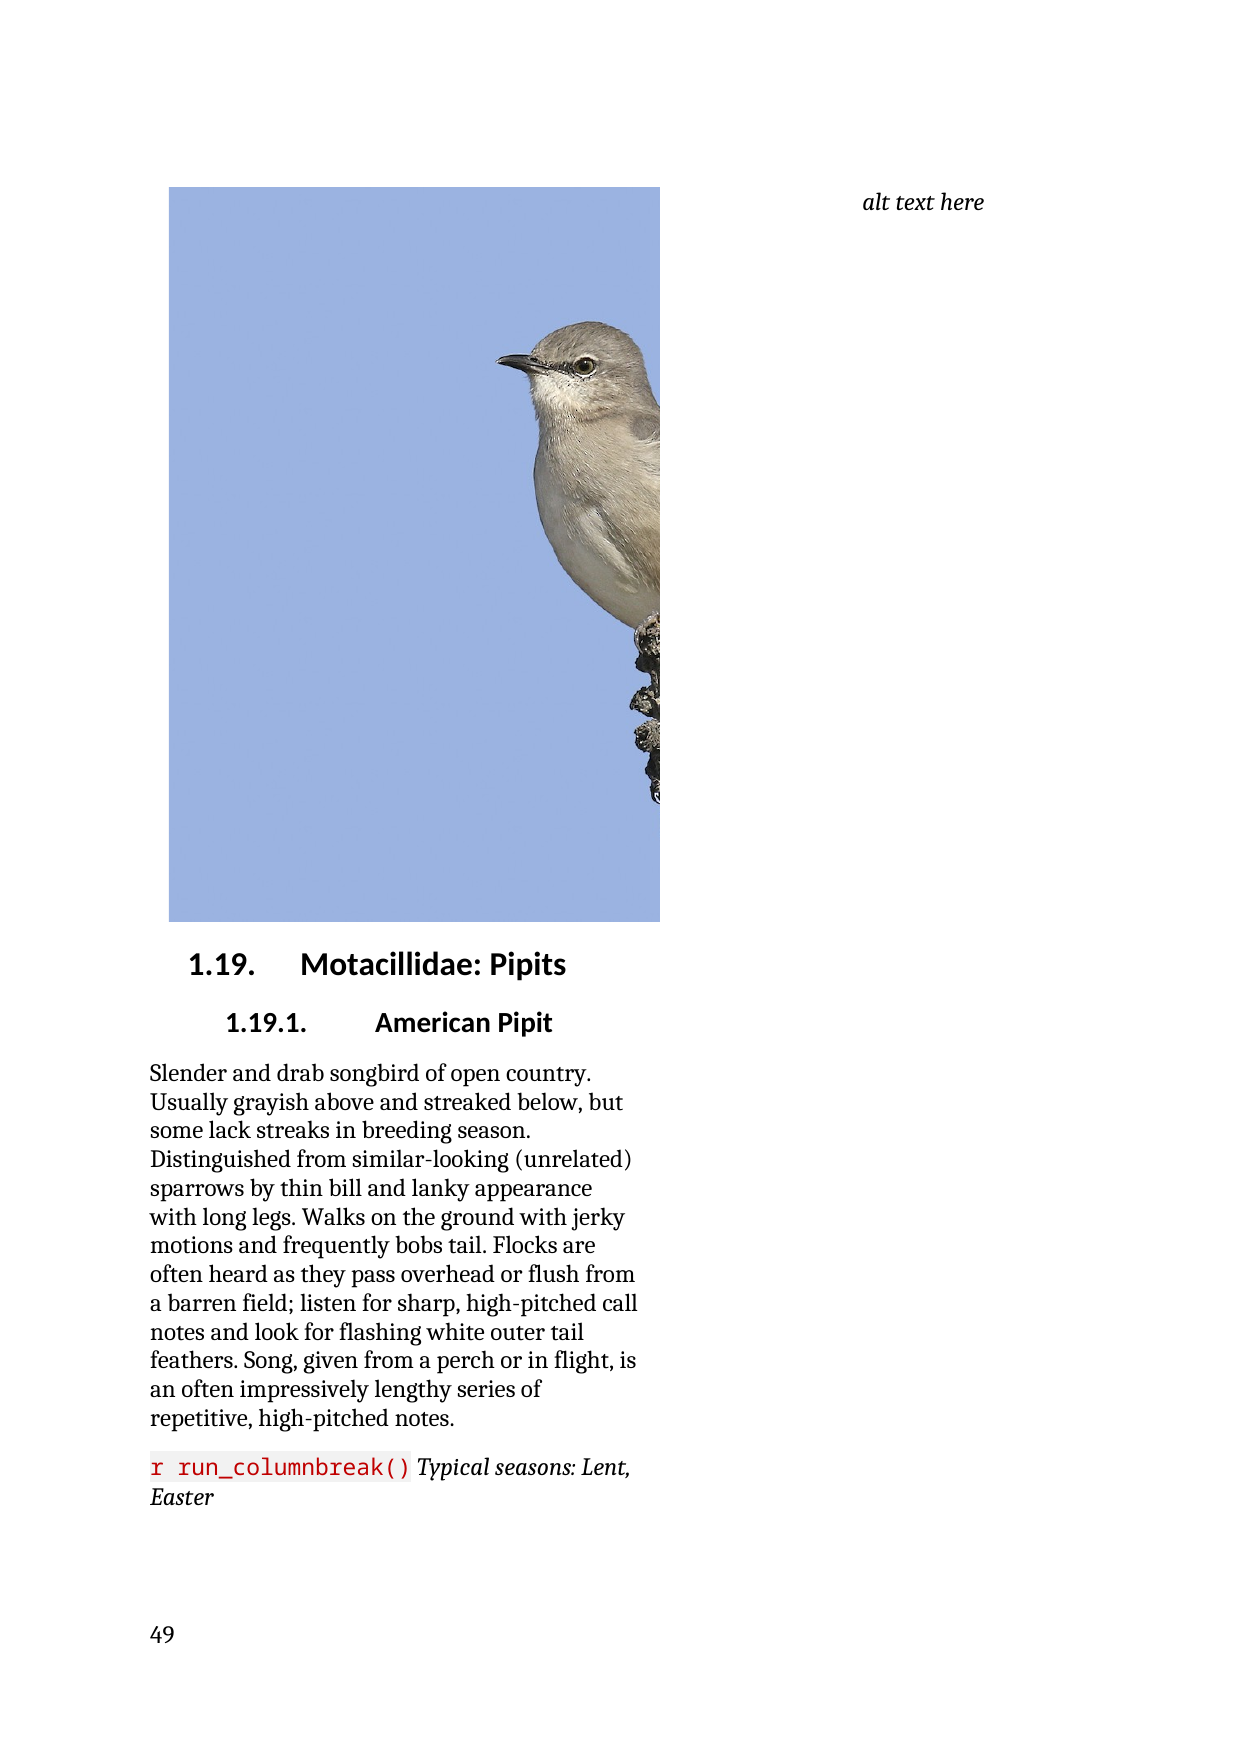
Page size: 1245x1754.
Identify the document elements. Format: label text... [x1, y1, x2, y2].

text alt text here [679, 187, 1170, 216]
text Slender and drab songbird of open country. Usually grayish above and streaked below, but some lack streaks in breeding season. Distinguished from similar-looking (unrelated) sparrows by thin bill and lanky appearance with long legs. Walks on the ground with jerky motions and frequently bobs tail. Flocks are often heard as they pass overhead or flush from a barren field; listen for sharp, high-pitched call notes and look for flashing white outer tail feathers. Song, given from a perch or in flight, is an often impressively lengthy series of repetitive, high-pitched notes. [150, 1059, 641, 1432]
picture [168, 187, 660, 922]
text r run_columnbreak() Typical seasons: Lent, Easter [150, 1451, 641, 1511]
subtitle Motacillidae: Pipits [187, 943, 1170, 983]
subtitle American Pipit [225, 1004, 1170, 1040]
